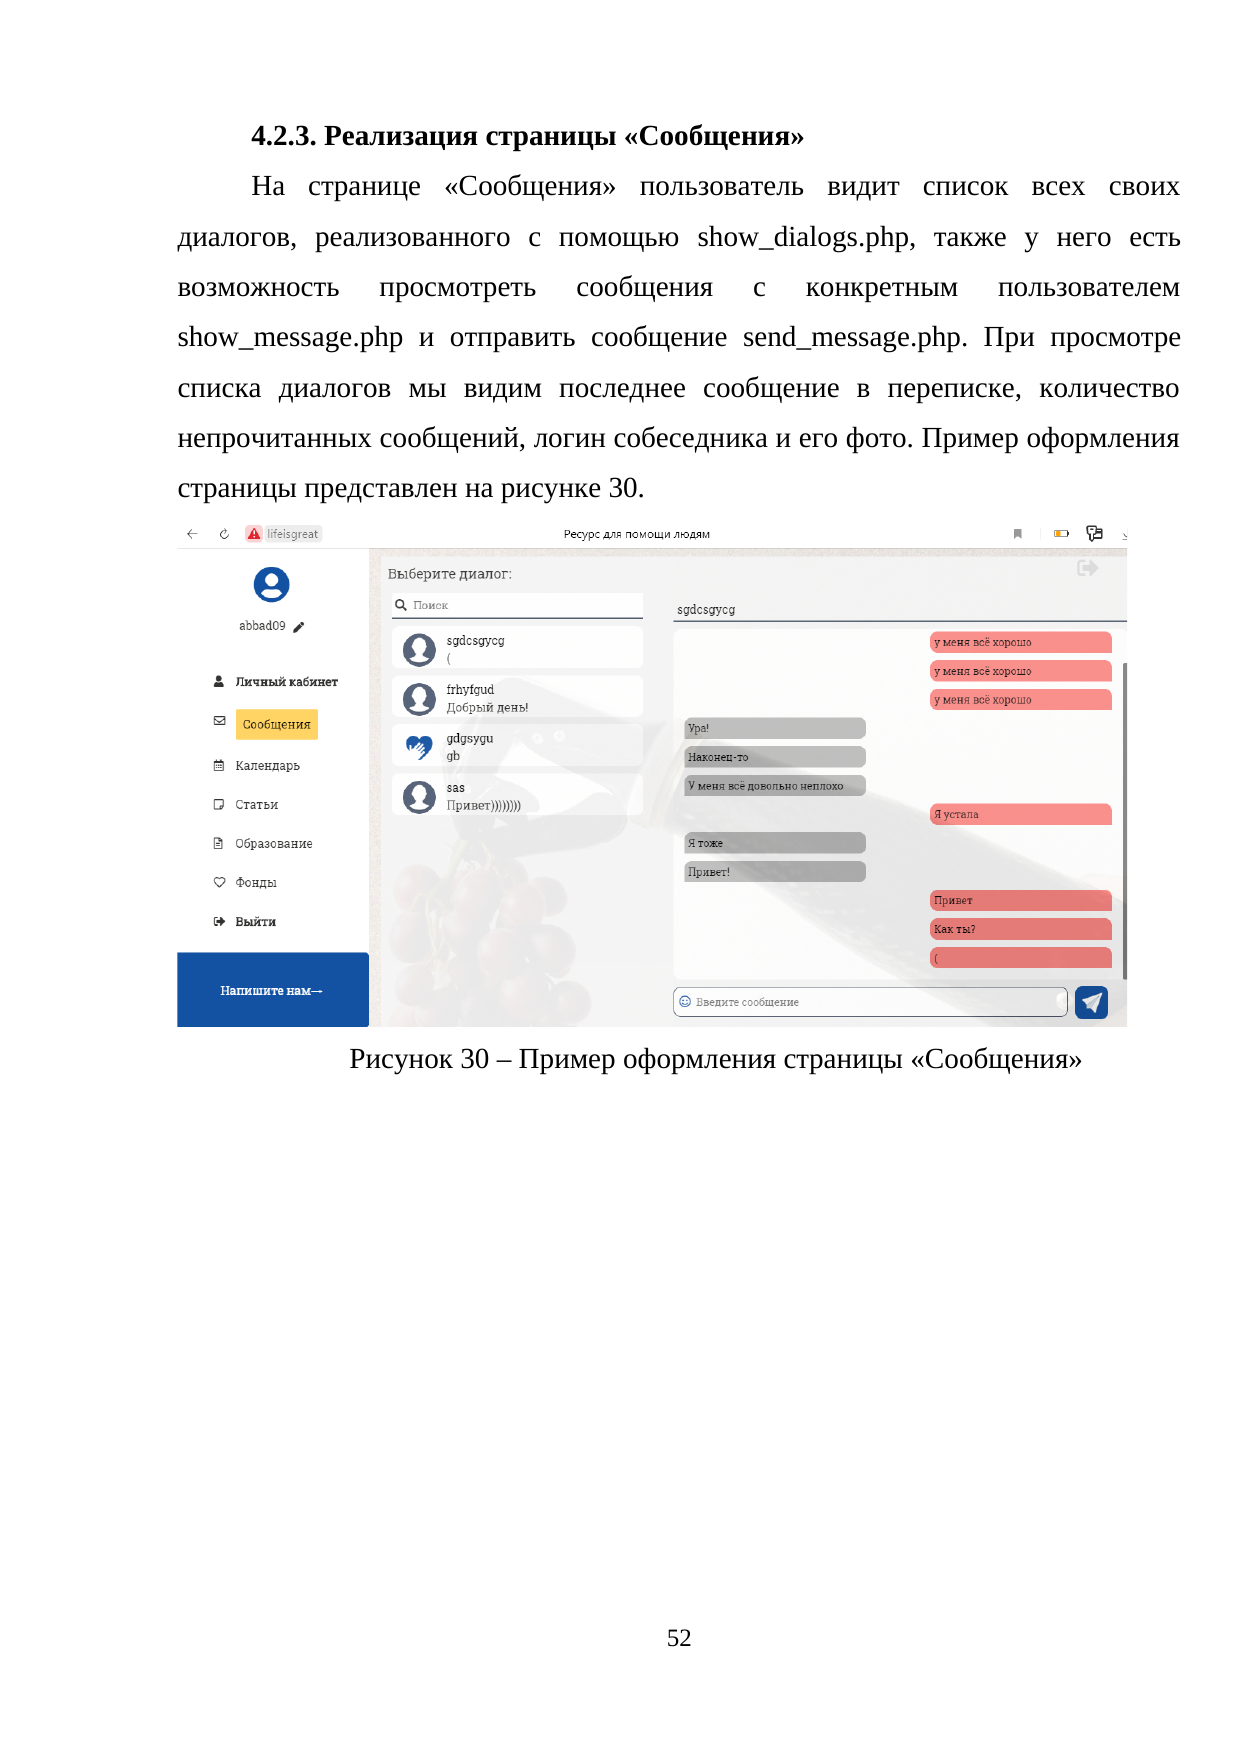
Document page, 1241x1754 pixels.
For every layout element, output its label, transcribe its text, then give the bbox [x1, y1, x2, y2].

text 4.2.3. Реализация страницы «Сообщения» [177, 118, 1181, 152]
text На странице «Сообщения» пользователь видит список всех своих диалогов, реализованного с помощью show_dialogs.php, также у него есть возможность просмотреть сообщения с конкретным пользователем show_message.php и отправить сообщение send_message.php. При просмотре списка диалогов мы видим последнее сообщение в переписке, количество непрочитанных сообщений, логин собеседника и его фото. Пример оформления страницы представлен на рисунке 30. [177, 168, 1181, 504]
text Рисунок 30 – Пример оформления страницы «Сообщения» [177, 1041, 1181, 1075]
picture [177, 520, 1128, 1027]
